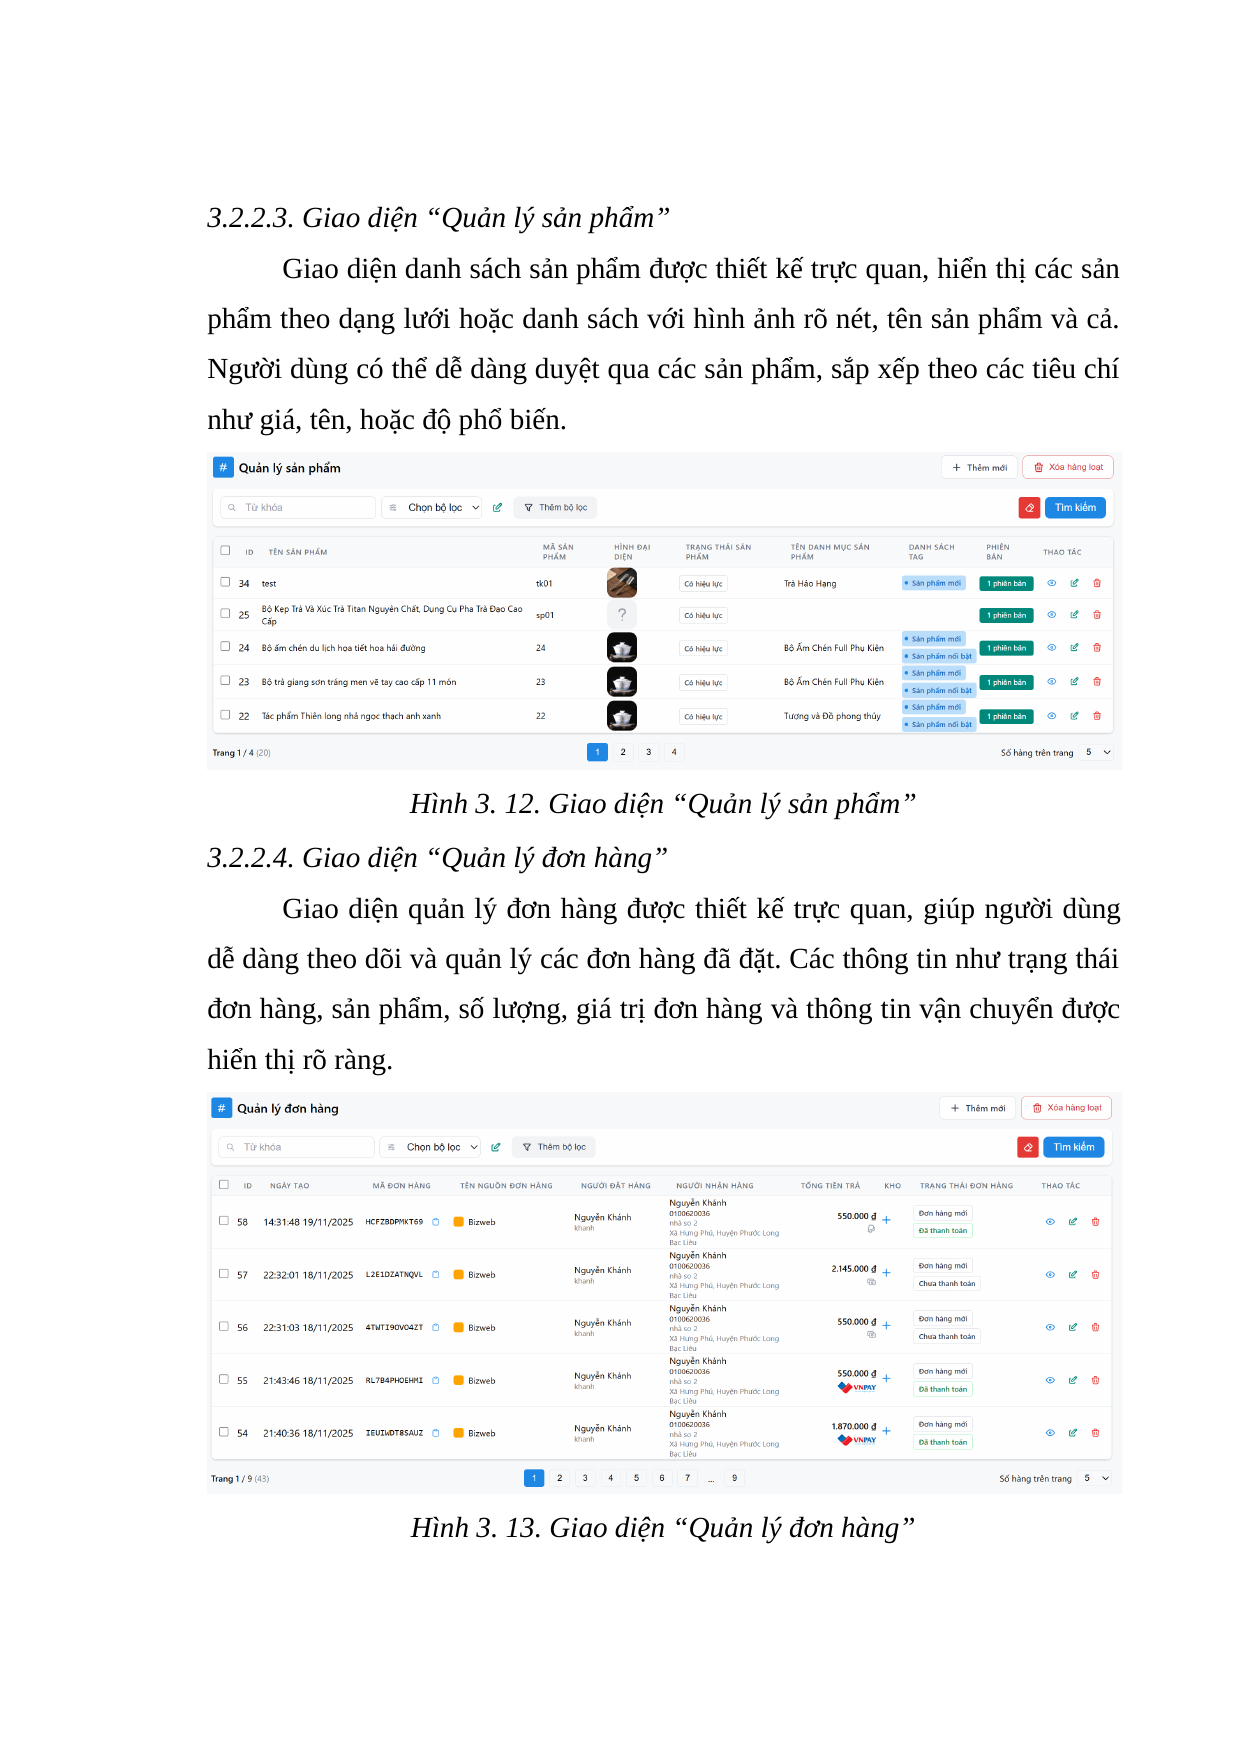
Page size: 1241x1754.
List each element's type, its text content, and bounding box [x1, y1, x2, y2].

text Hình 3. 13. Giao diện “Quản lý đơn hàng” [207, 1511, 1122, 1544]
text Hình 3. 12. Giao diện “Quản lý sản phẩm” [207, 786, 1122, 820]
text 3.2.2.4. Giao diện “Quản lý đơn hàng” [207, 841, 1122, 874]
text Giao diện danh sách sản phẩm được thiết kế trực quan, hiển thị các sản phẩm theo dạng lưới hoặc danh sách với hình ảnh rõ nét, tên sản phẩm và cả. Người dùng có thể dễ dàng duyệt qua các sản phẩm, sắp xếp theo các tiêu chí như giá, tên, hoặc độ phổ biến. [207, 251, 1122, 435]
text 3.2.2.3. Giao diện “Quản lý sản phẩm” [207, 201, 1122, 234]
picture [207, 452, 1123, 770]
text Giao diện quản lý đơn hàng được thiết kế trực quan, giúp người dùng dễ dàng theo dõi và quản lý các đơn hàng đã đặt. Các thông tin như trạng thái đơn hàng, sản phẩm, số lượng, giá trị đơn hàng và thông tin vận chuyển được hiển thị rõ ràng. [207, 891, 1122, 1075]
picture [207, 1092, 1123, 1494]
